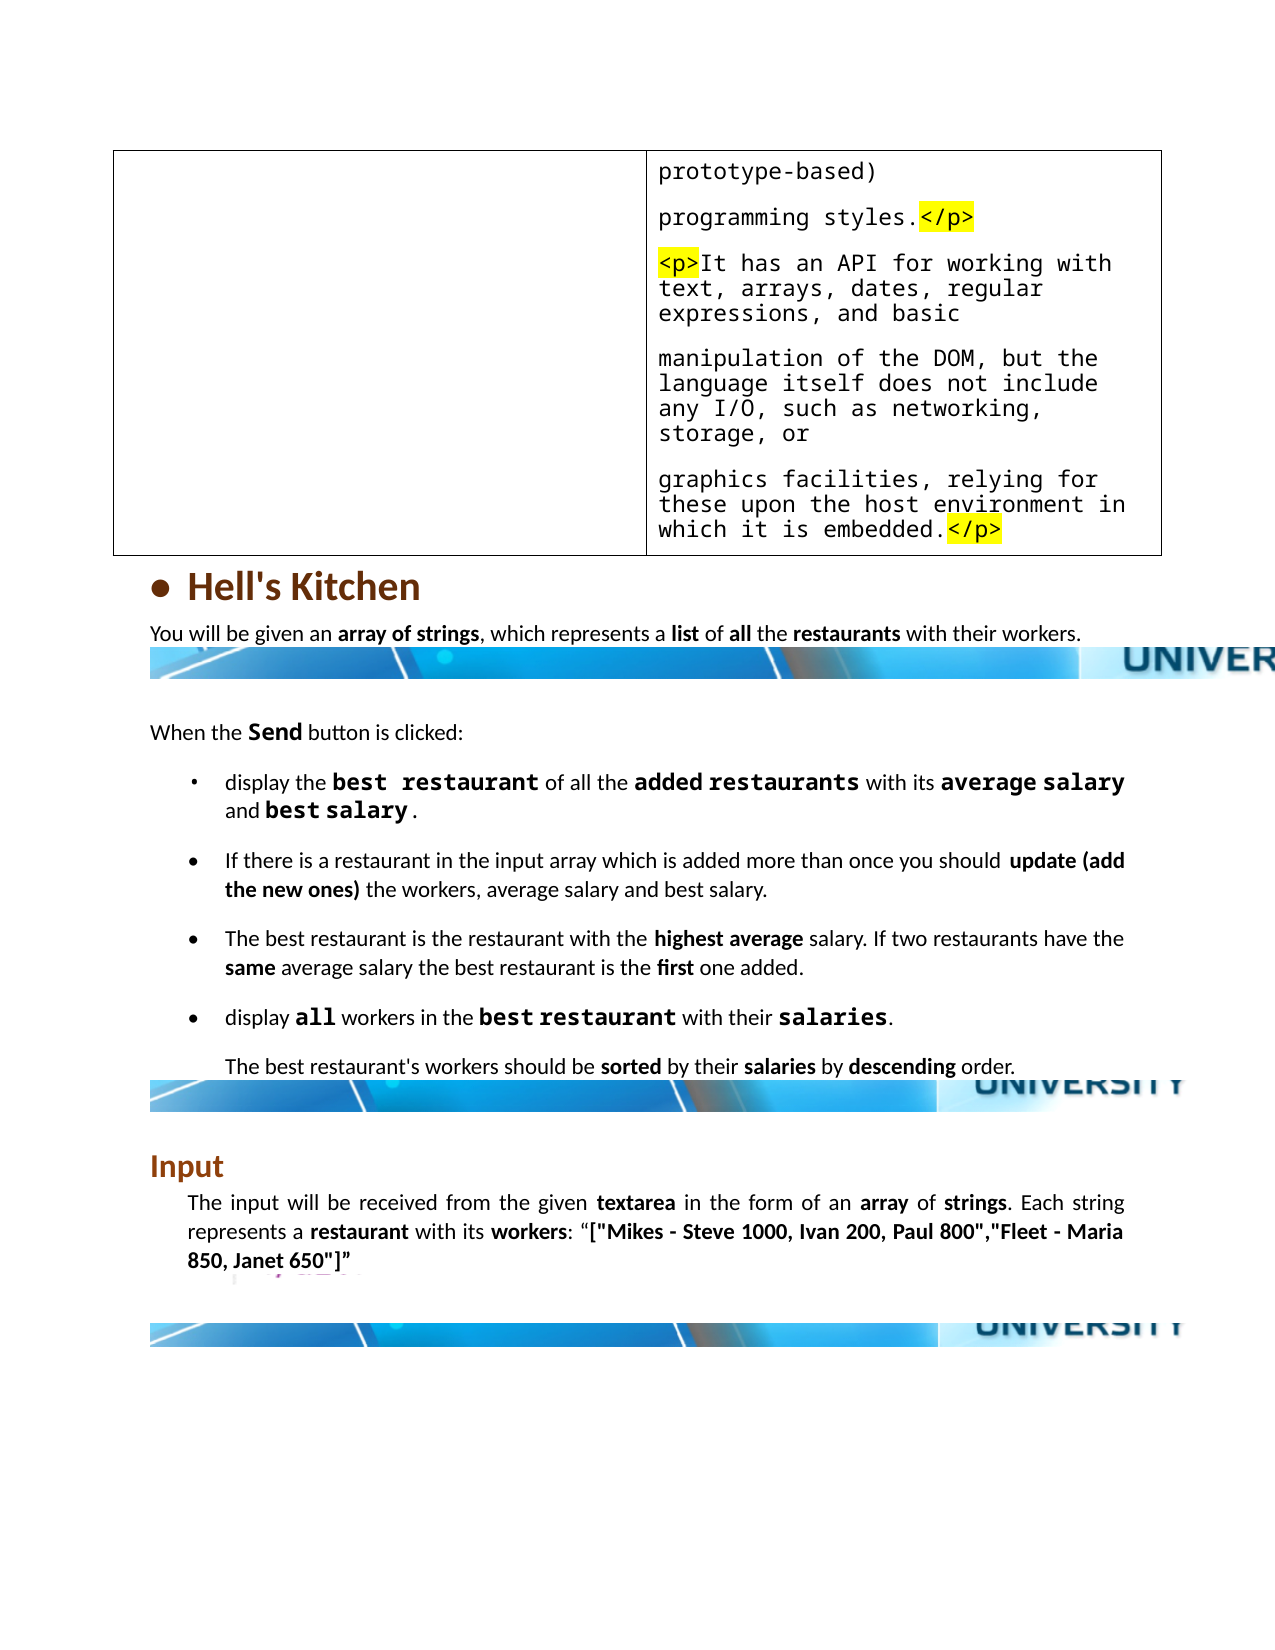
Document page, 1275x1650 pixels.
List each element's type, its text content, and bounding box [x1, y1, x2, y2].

list display all workers in the best restaurant with their salaries. [187, 1002, 1125, 1031]
list If there is a restaurant in the input array which is added more than once you should update (add the new ones) the workers, average salary and best salary. [187, 845, 1125, 903]
list Hell's Kitchen [150, 577, 1125, 606]
text The best restaurant's workers should be sorted by their salaries by descending order. [225, 1052, 1125, 1080]
text The input will be received from the given textarea in the form of an array of strings. Each string represents a restaurant with its workers: “["Mikes - Steve 1000, Ivan 200, Paul 800","Fleet - Maria 850, Janet 650"]” [187, 1188, 1125, 1274]
list display the best restaurant of all the added restaurants with its average salary and best salary. [187, 767, 1125, 824]
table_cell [647, 151, 1161, 555]
text You will be given an array of strings, which represents a list of all the restaurants with their workers. [150, 618, 1125, 647]
text When the Send button is clicked: [150, 717, 1125, 746]
list The best restaurant is the restaurant with the highest average salary. If two restaurants have the same average salary the best restaurant is the first one added. [187, 924, 1125, 981]
text Input [150, 1155, 1125, 1184]
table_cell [114, 151, 646, 555]
